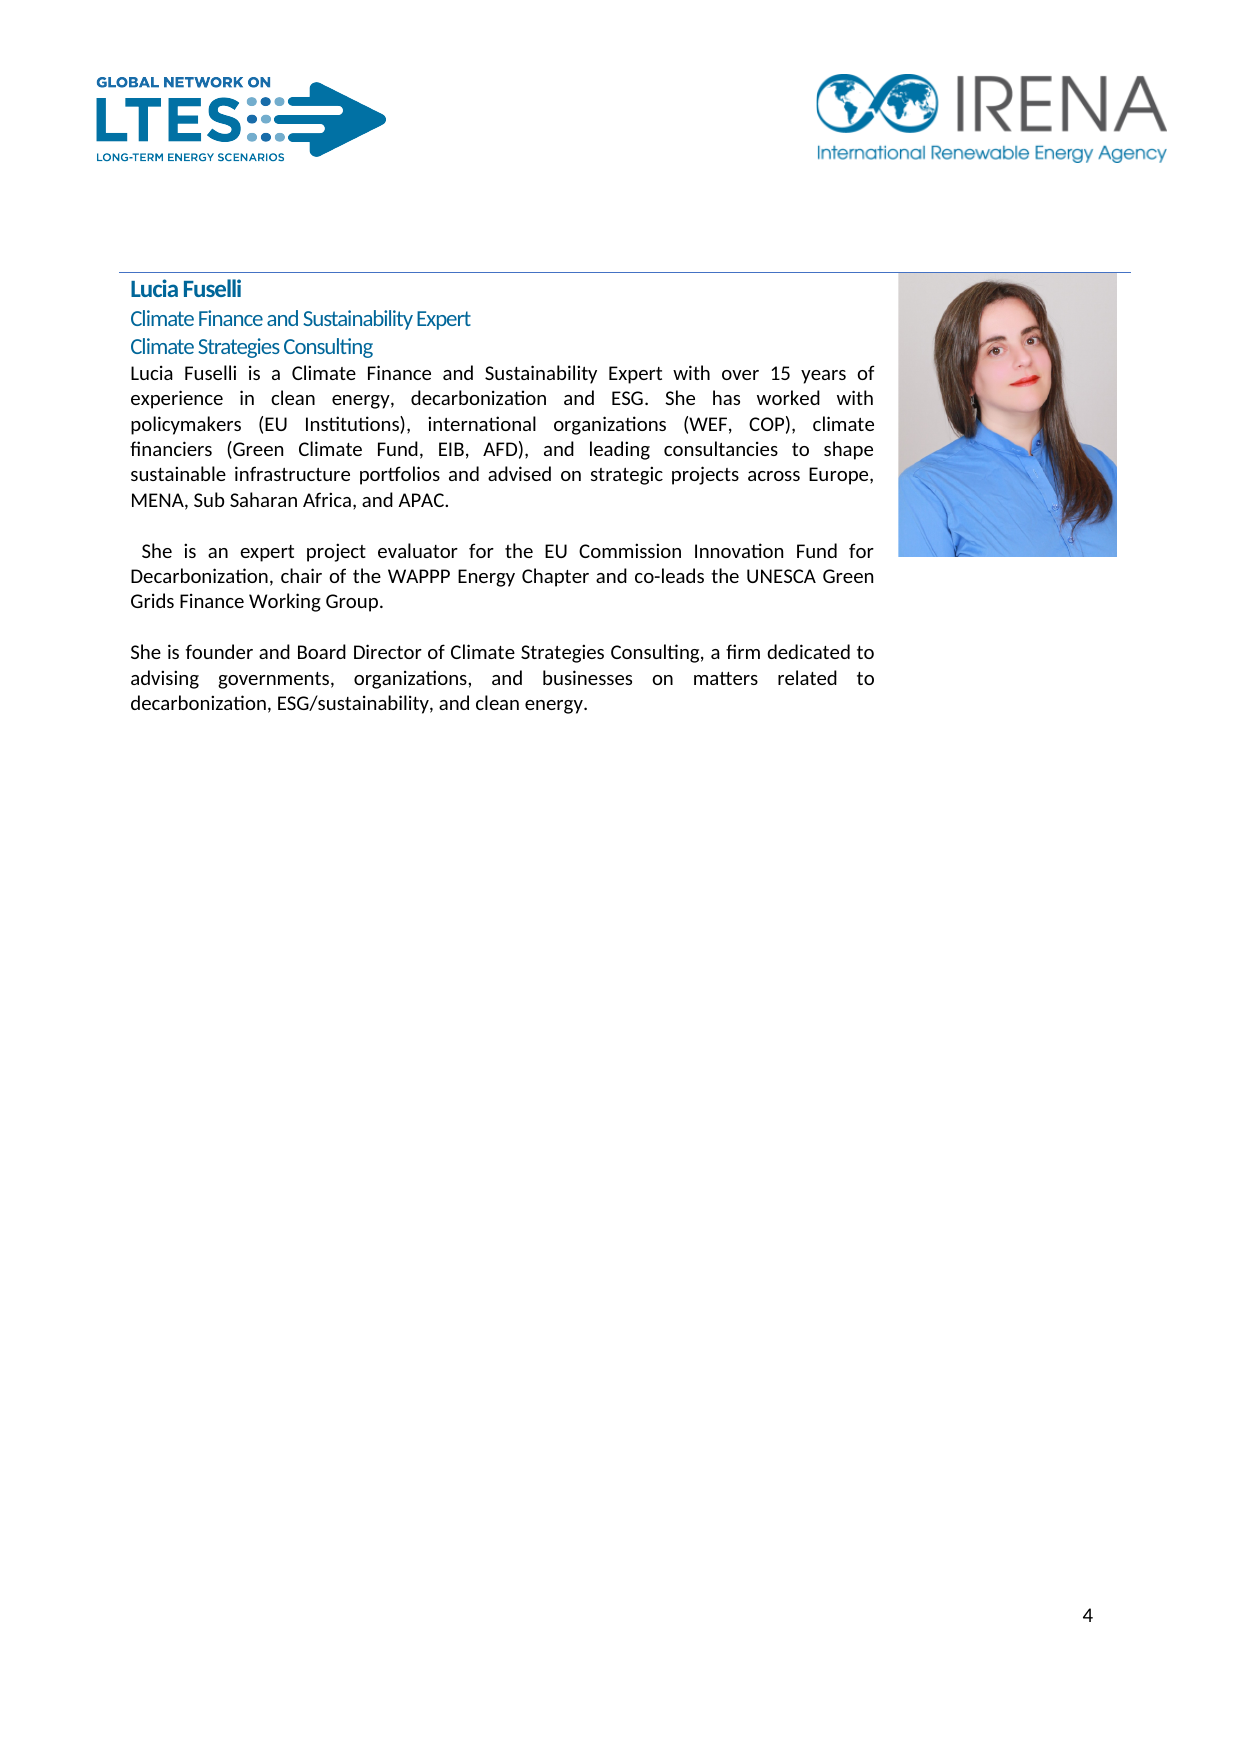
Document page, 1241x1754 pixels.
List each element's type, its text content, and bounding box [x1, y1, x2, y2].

picture [72, 50, 412, 191]
picture [899, 79, 926, 85]
picture [898, 273, 1117, 557]
table_cell Climate Strategies Consulting [119, 332, 887, 360]
table_cell Climate Finance and Sustainability Expert [119, 304, 887, 332]
table_header [887, 273, 1131, 716]
picture [816, 74, 835, 94]
table_cell Lucia Fuselli is a Climate Finance and Sustainability Expert with over 15 years of experience in clean energy, decarbonization and ESG. She has worked with policymakers (EU Institutions), international organizations (WEF, COP), climate financiers (Green Climate Fund, EIB, AFD), and leading consultancies to shape sustainable infrastructure portfolios and advised on strategic projects across Europe, MENA, Sub Saharan Africa, and APAC. She is an expert project evaluator for the EU Commission Innovation Fund for Decarbonization, chair of the WAPPP Energy Chapter and co-leads the UNESCA Green Grids Finance Working Group. She is founder and Board Director of Climate Strategies Consulting, a firm dedicated to advising governments, organizations, and businesses on matters related to decarbonization, ESG/sustainability, and clean energy. [119, 360, 887, 716]
picture [816, 74, 1167, 163]
table_header Lucia Fuselli [119, 273, 887, 304]
